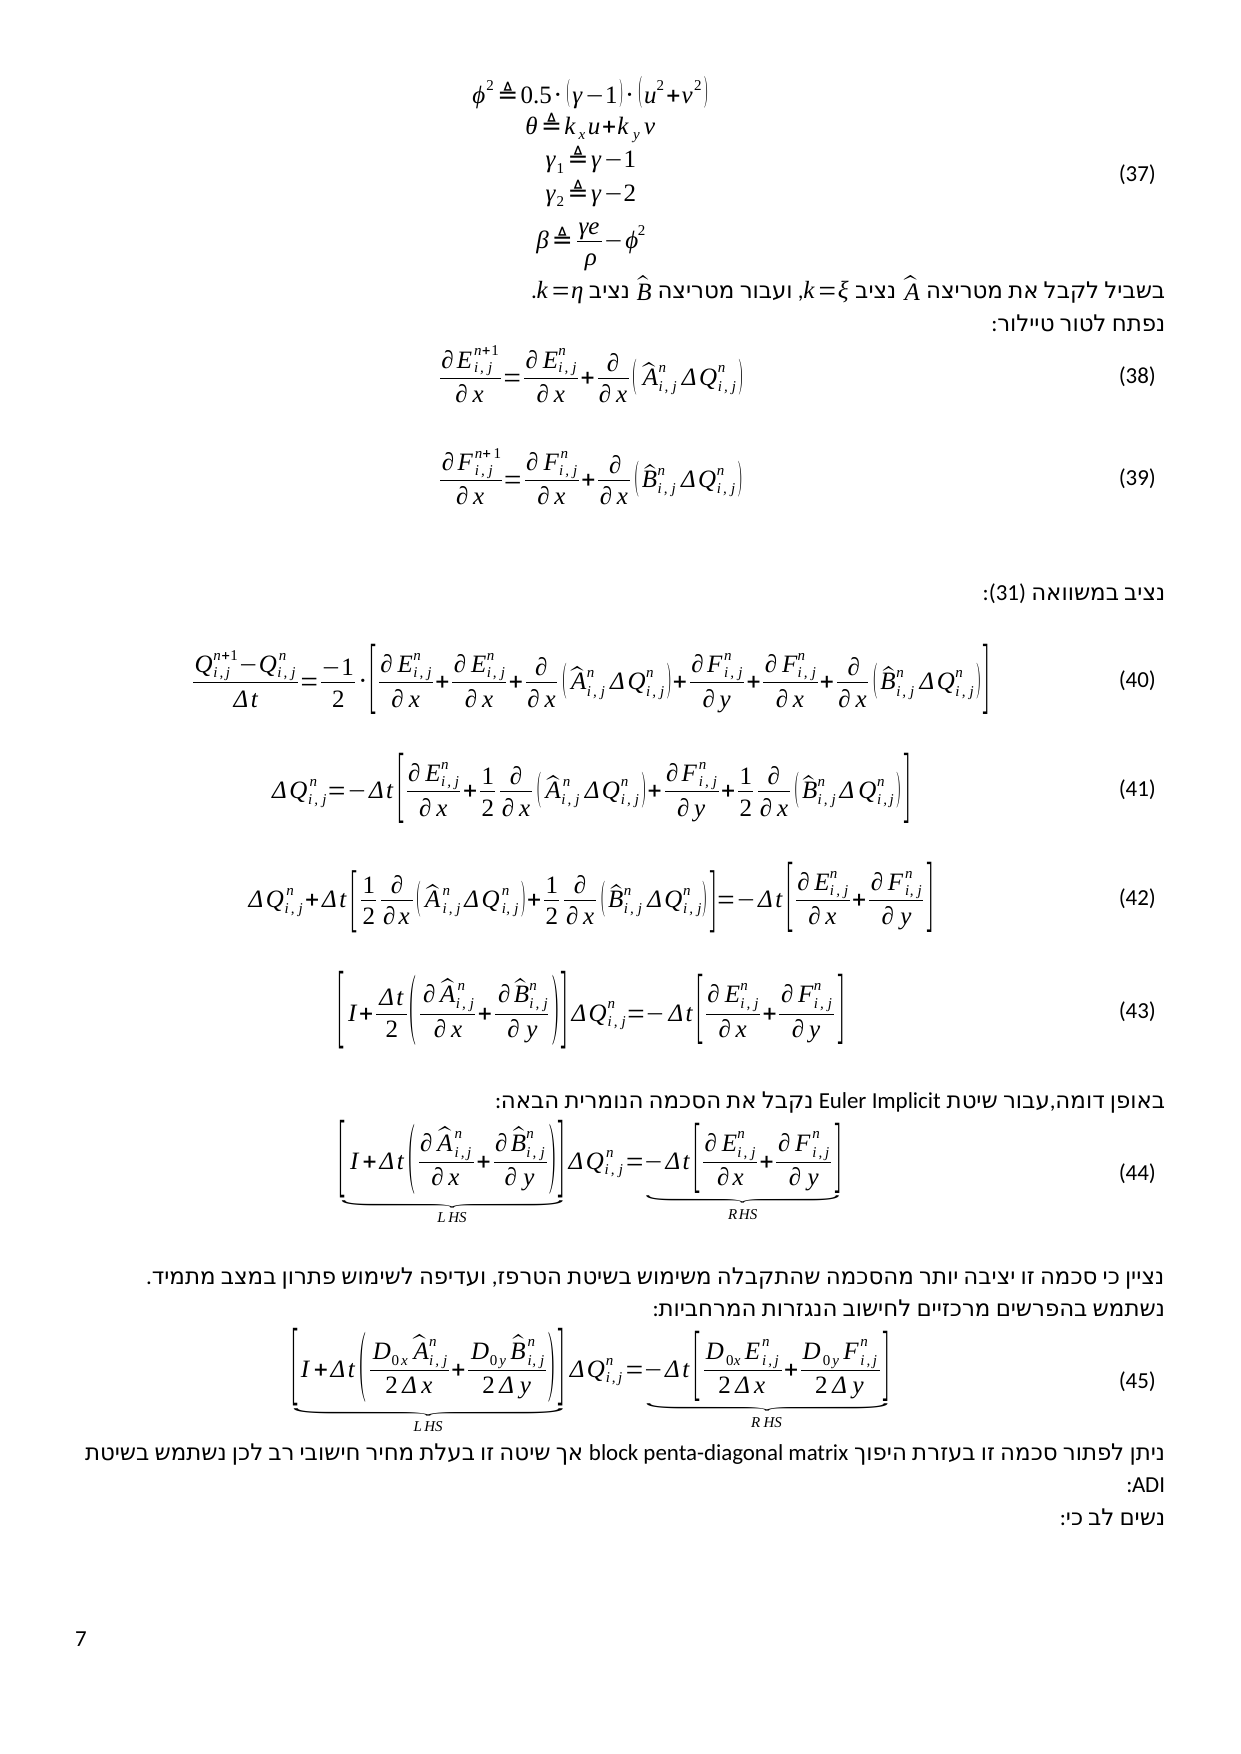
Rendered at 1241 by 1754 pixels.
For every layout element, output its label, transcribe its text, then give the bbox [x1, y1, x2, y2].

table_header [74, 444, 1107, 514]
table_header (37) [1107, 75, 1167, 275]
table_header [74, 970, 1107, 1054]
text בשביל לקבל את מטריצה נציב , ועבור מטריצה נציב . [75, 275, 1165, 305]
table_header (42) [1107, 861, 1167, 937]
text באופן דומה,עבור שיטת Euler Implicit נקבל את הסכמה הנומרית הבאה: [75, 1086, 1165, 1114]
table_header (45) [1107, 1326, 1167, 1438]
text נפתח לטור טיילור: [75, 309, 1165, 337]
text נציב במשוואה (31): [75, 578, 1165, 606]
text נשתמש בהפרשים מרכזיים לחישוב הנגזרות המרחביות: [75, 1294, 1165, 1322]
table_header (40) [1107, 643, 1167, 719]
table_header [74, 1118, 1107, 1230]
table_header (38) [1107, 342, 1167, 412]
table_header (43) [1107, 970, 1167, 1054]
table_header [74, 342, 1107, 412]
text נציין כי סכמה זו יציבה יותר מהסכמה שהתקבלה משימוש בשיטת הטרפז, ועדיפה לשימוש פתרון במצב מתמיד. [75, 1262, 1165, 1290]
table_header [74, 861, 1107, 937]
text ניתן לפתור סכמה זו בעזרת היפוך block penta-diagonal matrix אך שיטה זו בעלת מחיר חישובי רב לכן נשתמש בשיטת ADI: [75, 1438, 1165, 1498]
text נשים לב כי: [75, 1503, 1165, 1531]
table_header (41) [1107, 752, 1167, 828]
table_header (44) [1107, 1118, 1167, 1230]
table_header [74, 1326, 1107, 1438]
table_header (39) [1107, 444, 1167, 514]
table_header [74, 75, 1107, 275]
table_header [74, 752, 1107, 828]
table_header [74, 643, 1107, 719]
